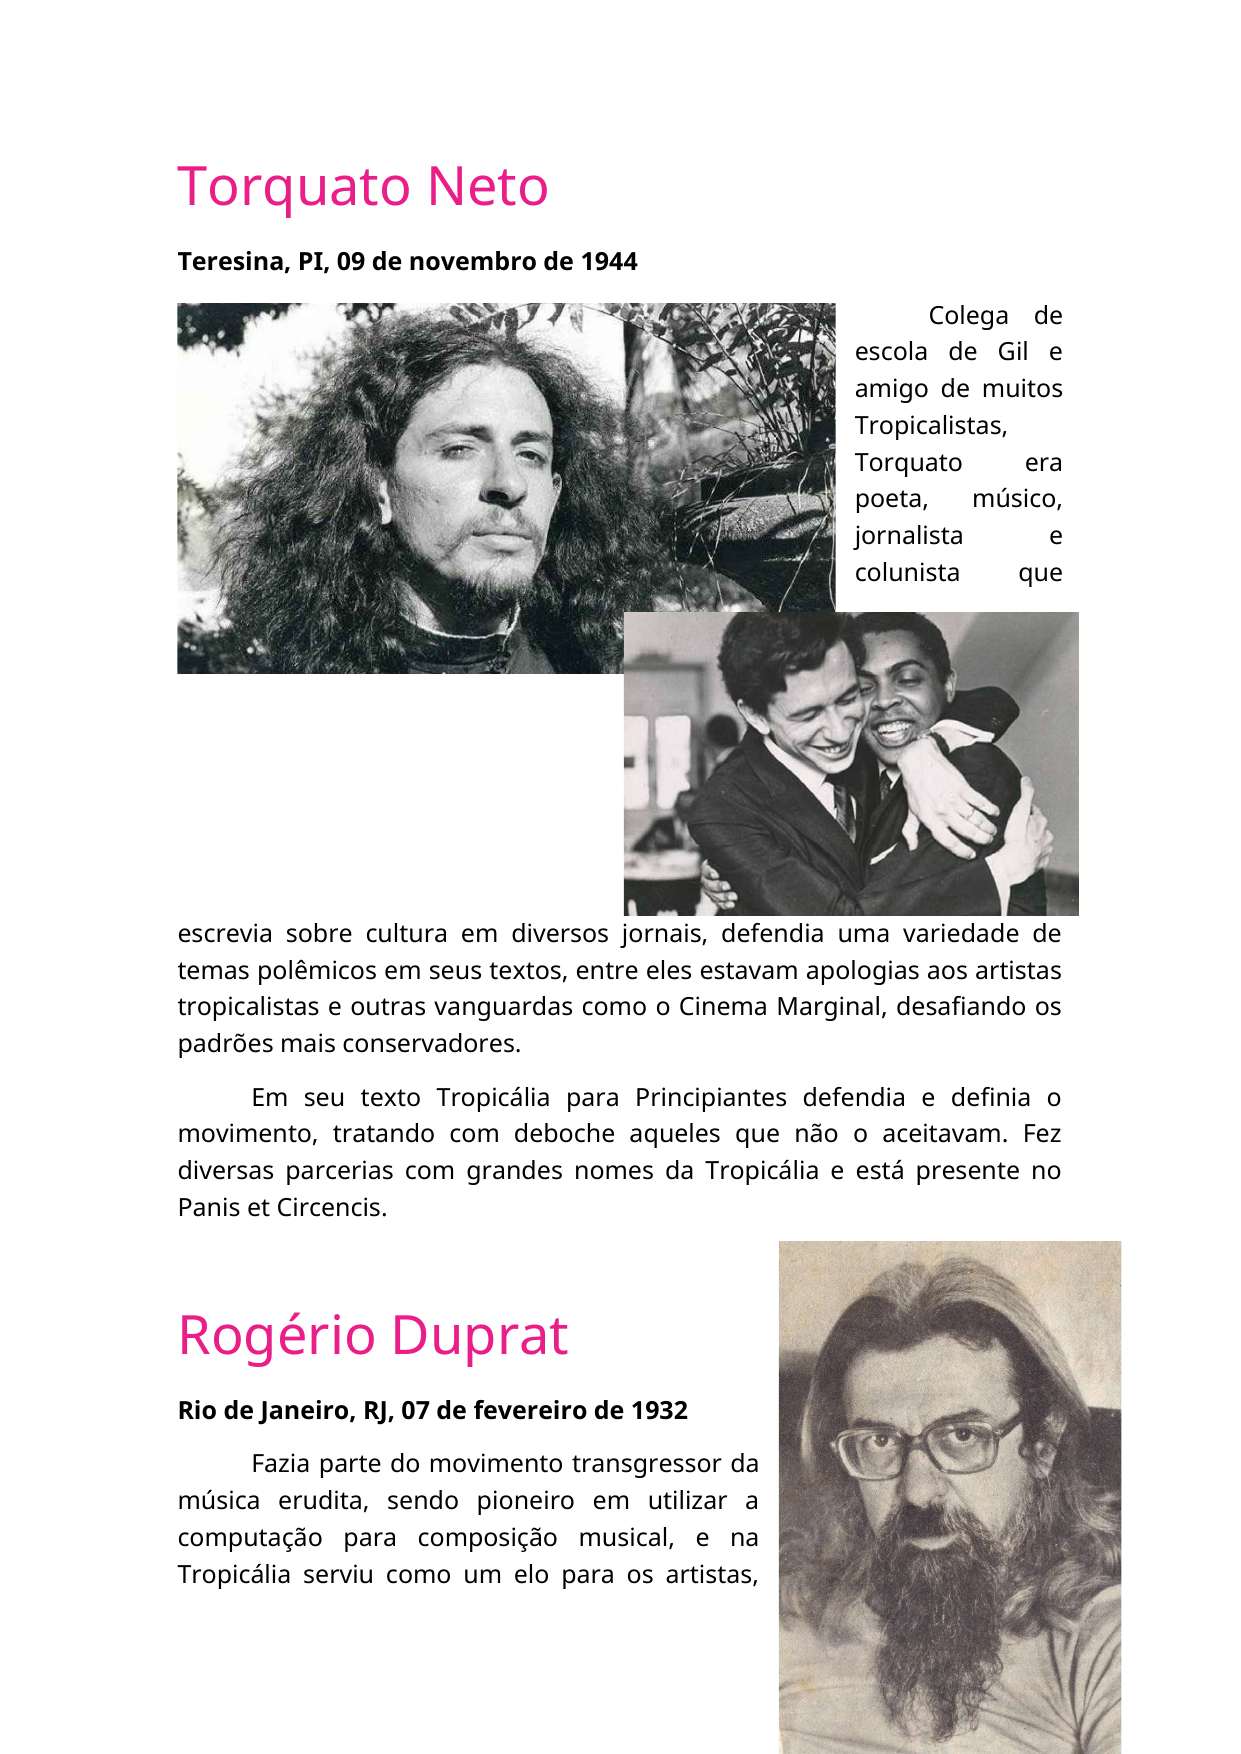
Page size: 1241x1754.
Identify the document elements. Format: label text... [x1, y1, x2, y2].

text Torquato Neto [177, 148, 1063, 221]
picture [177, 303, 1079, 916]
text Em seu texto Tropicália para Principiantes defendia e definia o movimento, tratando com deboche aqueles que não o aceitavam. Fez diversas parcerias com grandes nomes da Tropicália e está presente no Panis et Circencis. [177, 1079, 1063, 1224]
text Teresina, PI, 09 de novembro de 1944 [177, 244, 1063, 278]
text Colega de escola de Gil e amigo de muitos Tropicalistas, Torquato era poeta, músico, jornalista e colunista que escrevia sobre cultura em diversos jornais, defendia uma variedade de temas polêmicos em seus textos, entre eles estavam apologias aos artistas tropicalistas e outras vanguardas como o Cinema Marginal, desafiando os padrões mais conservadores. [177, 674, 1063, 1060]
text Colega de escola de Gil e amigo de muitos Tropicalistas, Torquato era poeta, músico, jornalista e colunista que escrevia sobre cultura em diversos jornais, defendia uma variedade de temas polêmicos em seus textos, entre eles estavam apologias aos artistas tropicalistas e outras vanguardas como o Cinema Marginal, desafiando os padrões mais conservadores. [177, 297, 1063, 612]
text Rio de Janeiro, RJ, 07 de fevereiro de 1932 [177, 1393, 778, 1427]
text Rogério Duprat [177, 1296, 778, 1370]
picture [778, 1241, 1122, 1754]
